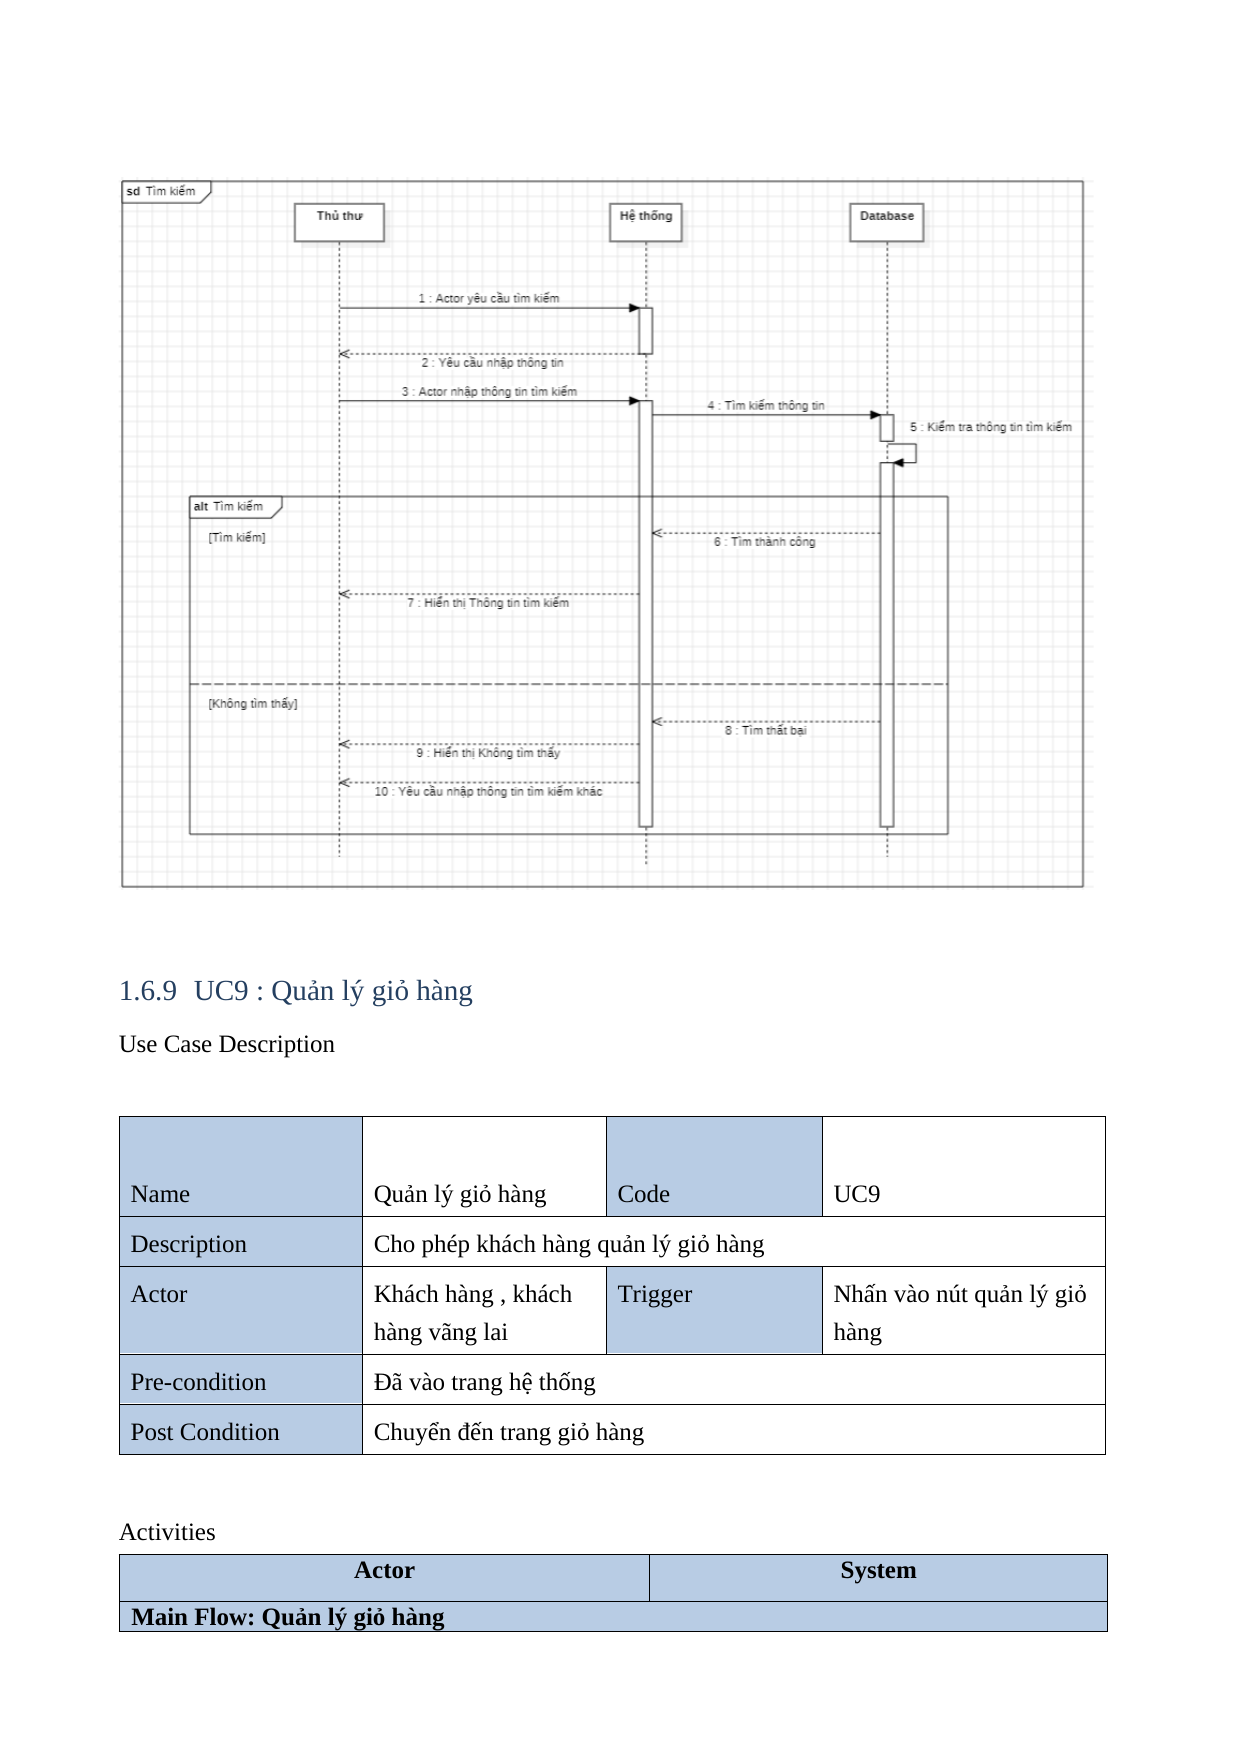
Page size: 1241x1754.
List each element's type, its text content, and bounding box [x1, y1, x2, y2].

table_header UC9 [823, 1117, 1105, 1216]
table_header System [650, 1555, 1107, 1601]
table_header Name [120, 1117, 362, 1216]
table_cell Actor [120, 1267, 362, 1353]
table_cell Cho phép khách hàng quản lý giỏ hàng [363, 1217, 1105, 1266]
table_cell Đã vào trang hệ thống [363, 1355, 1105, 1403]
text Activities [118, 1517, 1122, 1546]
table_cell Khách hàng , khách hàng vãng lai [363, 1267, 606, 1353]
subtitle UC9 : Quản lý giỏ hàng [118, 973, 1122, 1006]
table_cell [120, 1602, 1107, 1631]
table_cell Trigger [607, 1267, 822, 1353]
table_header Quản lý giỏ hàng [363, 1117, 606, 1216]
text Use Case Description [118, 1029, 1122, 1058]
table_cell Nhấn vào nút quản lý giỏ hàng [823, 1267, 1105, 1353]
table_cell Pre-condition [120, 1355, 362, 1403]
table_cell Post Condition [120, 1405, 362, 1454]
table_cell Chuyển đến trang giỏ hàng [363, 1405, 1105, 1454]
table_header Actor [120, 1555, 649, 1601]
table_header Code [607, 1117, 822, 1216]
picture [118, 177, 1094, 890]
table_cell Description [120, 1217, 362, 1266]
